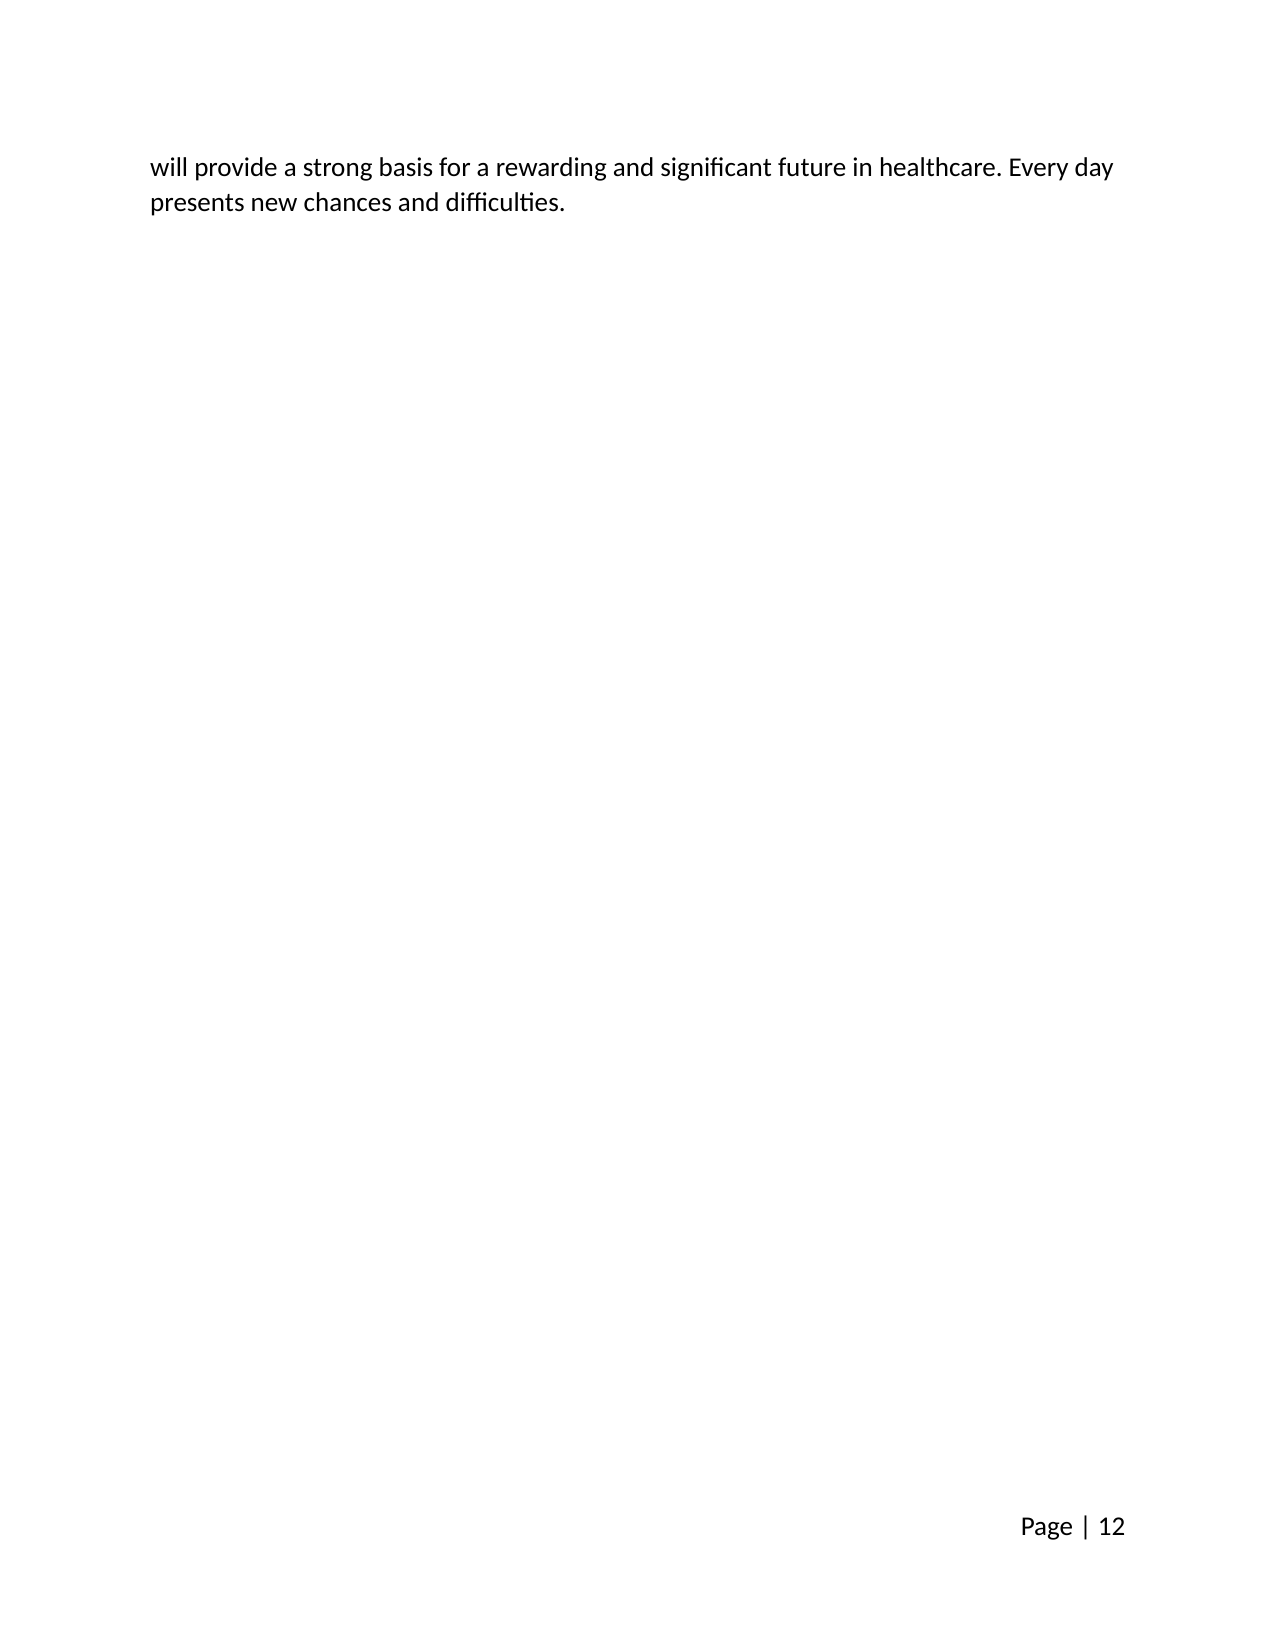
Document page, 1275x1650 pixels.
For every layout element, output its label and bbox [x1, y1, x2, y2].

text [150, 150, 1125, 219]
